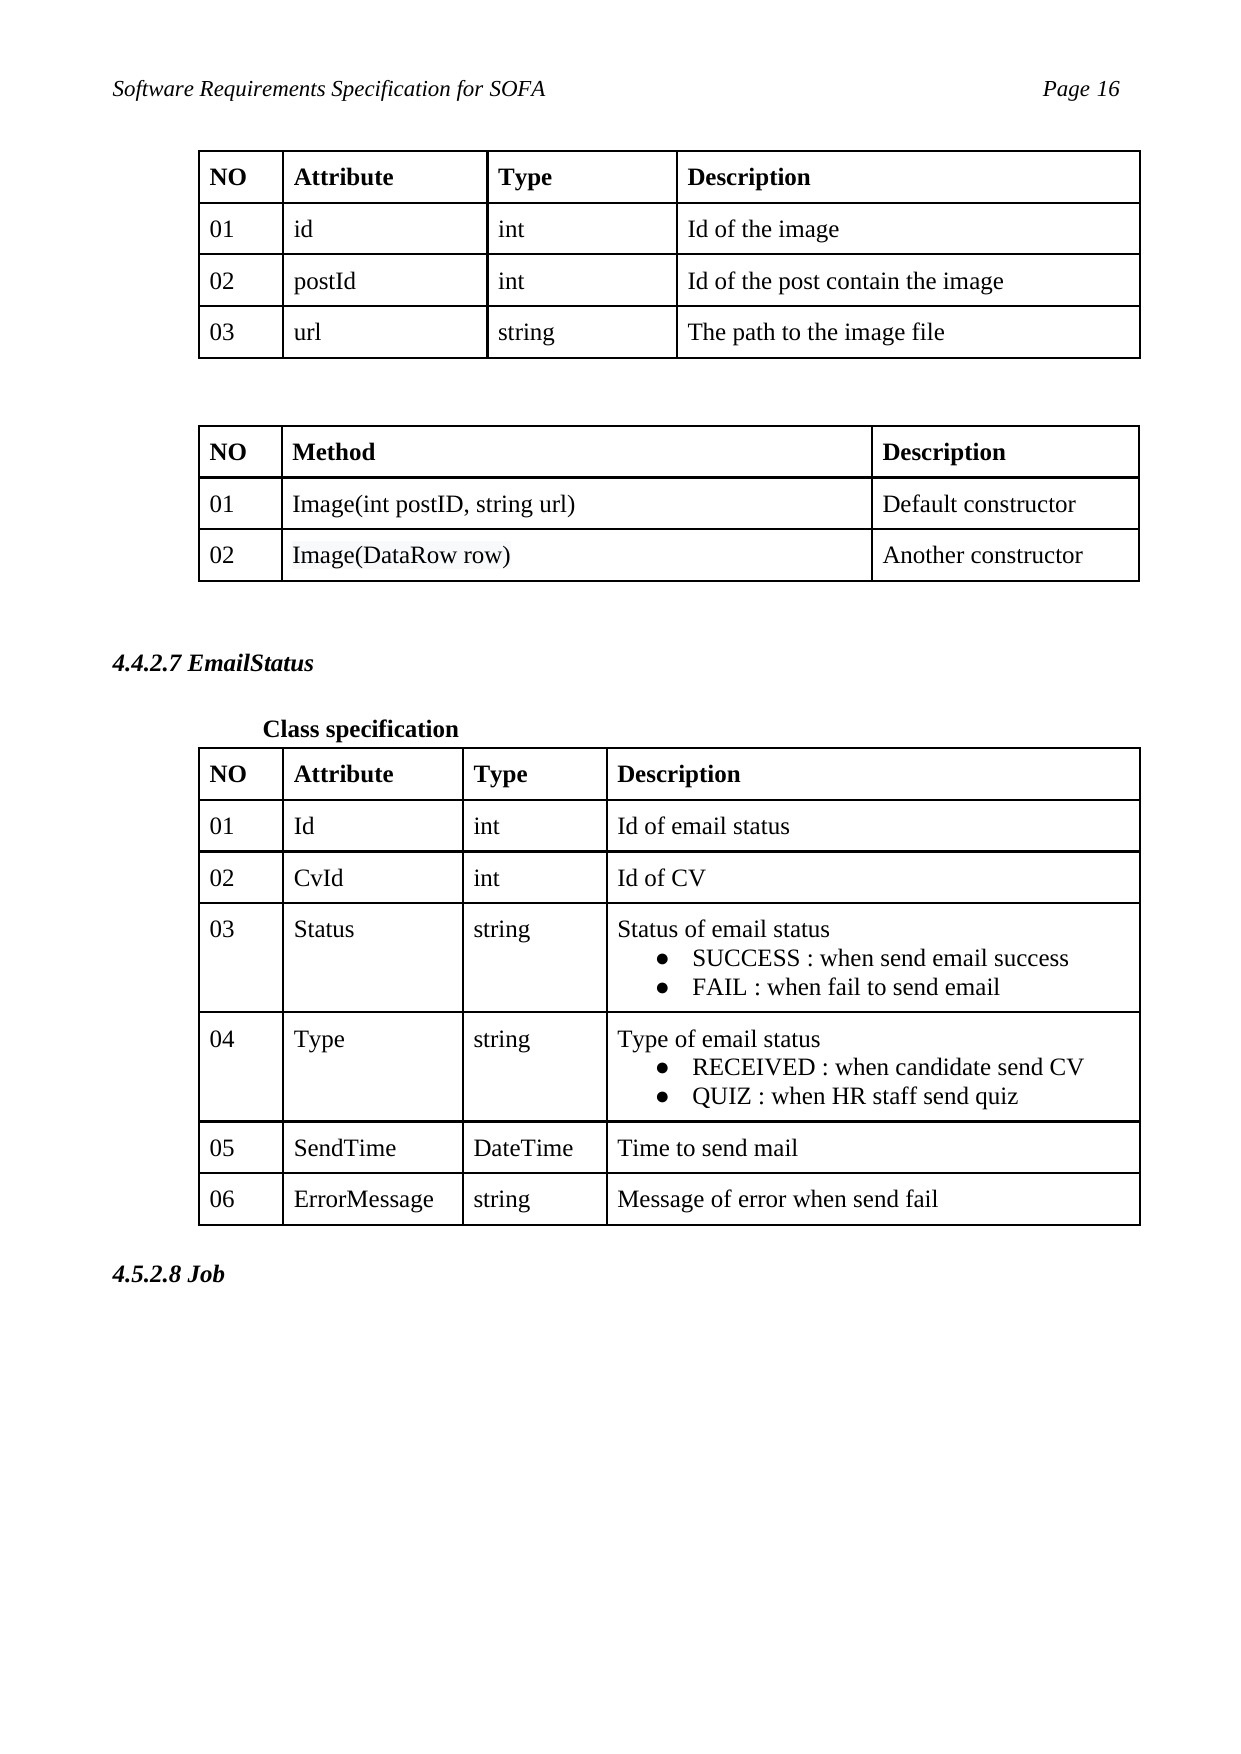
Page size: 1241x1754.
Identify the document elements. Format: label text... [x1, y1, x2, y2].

table_cell Message of error when send fail [608, 1174, 1139, 1224]
table_cell Time to send mail [608, 1123, 1139, 1172]
table_cell Type [284, 1013, 462, 1120]
table_cell url [284, 307, 486, 357]
table_cell CvId [284, 853, 462, 902]
text Class specification [187, 714, 1128, 743]
table_header Description [678, 152, 1139, 202]
table_cell Id [284, 801, 462, 850]
table_cell int [464, 801, 606, 850]
table_header NO [200, 749, 282, 799]
table_cell Id of email status [608, 801, 1139, 850]
table_cell postId [284, 255, 486, 305]
table_header Attribute [284, 749, 462, 799]
table_cell Id of the image [678, 204, 1139, 253]
table_cell int [464, 853, 606, 902]
text 4.5.2.8 Job [112, 1259, 1128, 1287]
table_cell Id of the post contain the image [678, 255, 1139, 305]
table_cell ErrorMessage [284, 1174, 462, 1224]
table_cell 01 [200, 801, 282, 850]
table_cell string [464, 1174, 606, 1224]
table_cell int [489, 204, 676, 253]
table_header Method [283, 427, 871, 476]
table_cell Type of email status RECEIVED : when candidate send CV QUIZ : when HR staff send quiz [608, 1013, 1139, 1120]
table_cell 06 [200, 1174, 282, 1224]
table_header NO [200, 152, 282, 202]
table_header Description [608, 749, 1139, 799]
table_cell Status [284, 904, 462, 1011]
table_cell 04 [200, 1013, 282, 1120]
table_cell Image(int postID, string url) [283, 479, 871, 528]
table_cell Id of CV [608, 853, 1139, 902]
table_header Type [464, 749, 606, 799]
table_cell 03 [200, 904, 282, 1011]
table_cell int [489, 255, 676, 305]
table_header NO [200, 427, 281, 476]
table_cell 02 [200, 853, 282, 902]
table_cell string [464, 904, 606, 1011]
table_cell Another constructor [873, 530, 1138, 580]
table_cell 01 [200, 204, 282, 253]
table_cell DateTime [464, 1123, 606, 1172]
table_cell SendTime [284, 1123, 462, 1172]
table_cell 01 [200, 479, 281, 528]
table_cell Image(DataRow row) [283, 530, 871, 580]
table_cell string [489, 307, 676, 357]
table_header Attribute [284, 152, 486, 202]
table_cell The path to the image file [678, 307, 1139, 357]
table_cell 05 [200, 1123, 282, 1172]
table_header Type [489, 152, 676, 202]
table_cell 03 [200, 307, 282, 357]
text 4.4.2.7 EmailStatus [112, 648, 1128, 677]
table_cell 02 [200, 255, 282, 305]
table_cell Status of email status SUCCESS : when send email success FAIL : when fail to send email [608, 904, 1139, 1011]
table_cell id [284, 204, 486, 253]
table_cell 02 [200, 530, 281, 580]
table_header Description [873, 427, 1138, 476]
table_cell string [464, 1013, 606, 1120]
table_cell Default constructor [873, 479, 1138, 528]
